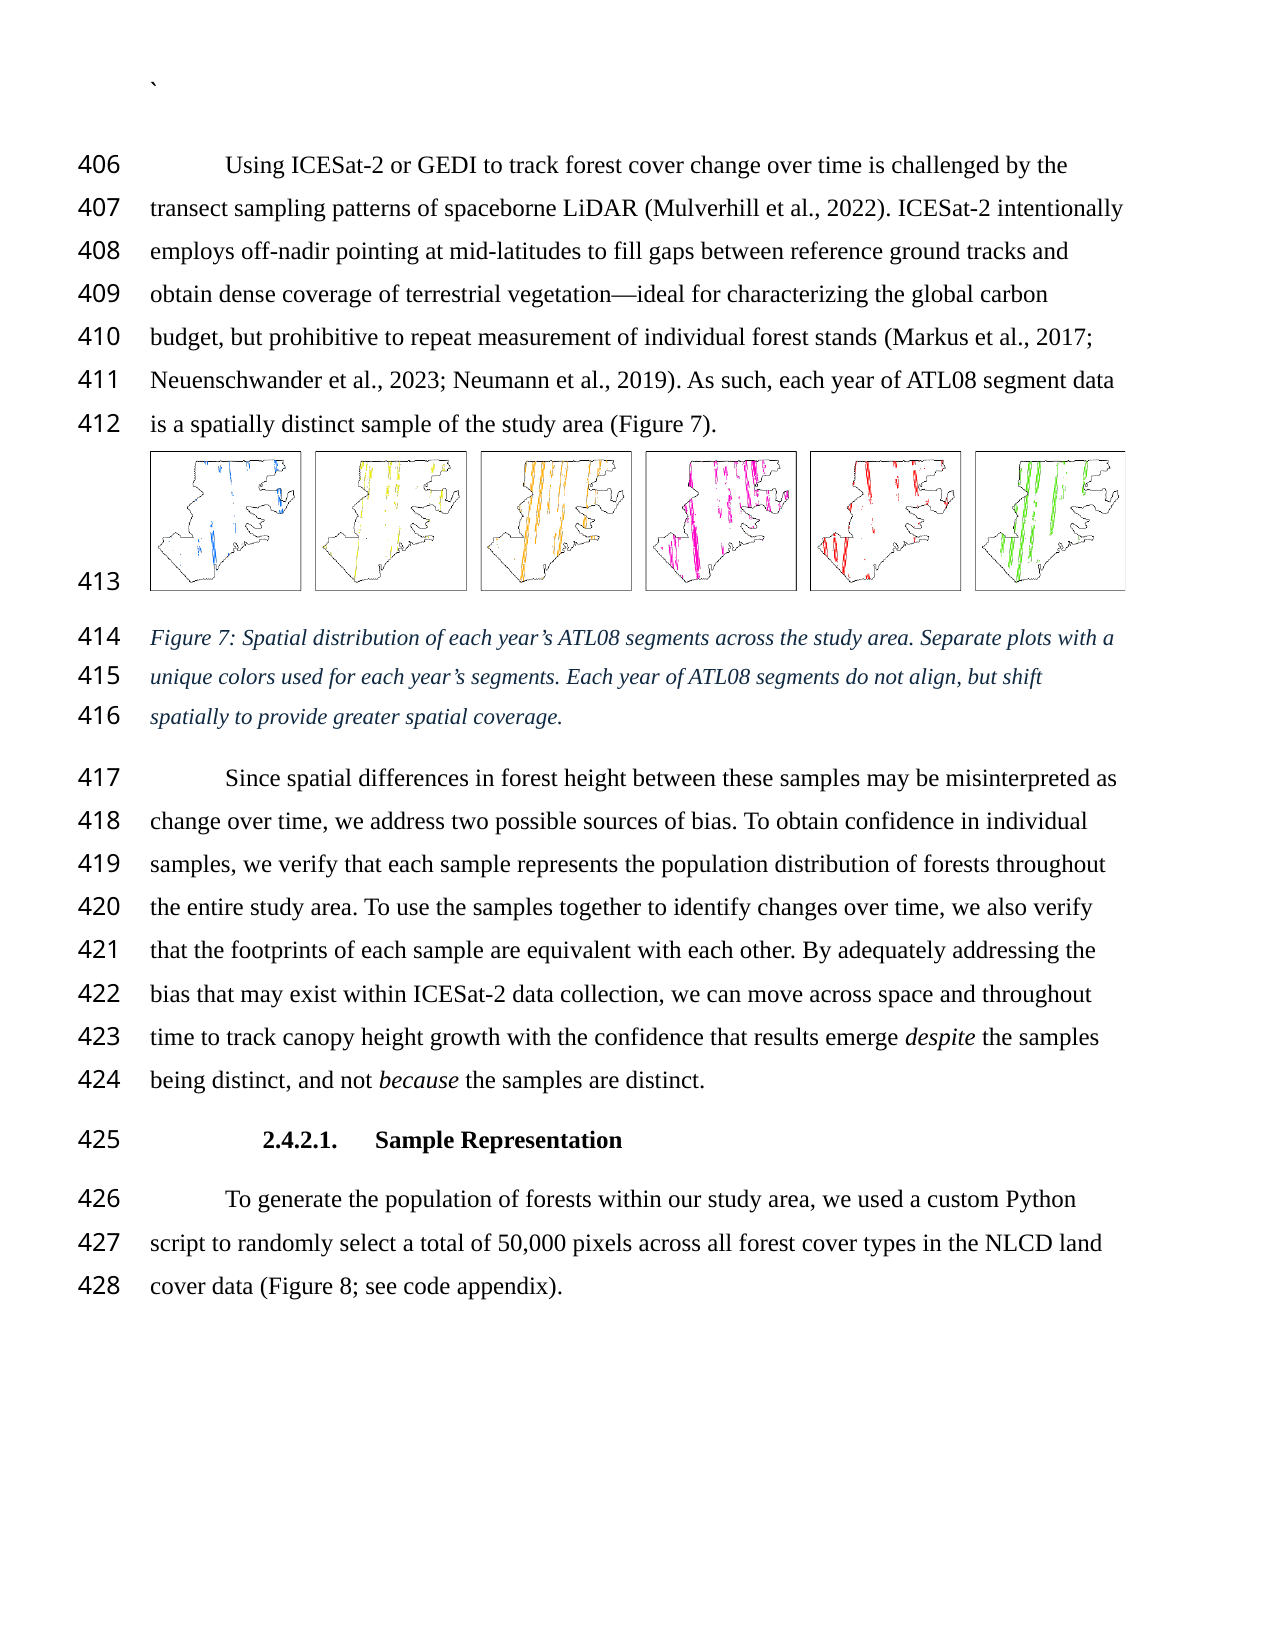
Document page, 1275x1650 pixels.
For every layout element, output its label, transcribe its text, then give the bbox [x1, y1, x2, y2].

list Sample Representation [262, 1125, 1125, 1153]
text Since spatial differences in forest height between these samples may be misinterpreted as change over time, we address two possible sources of bias. To obtain confidence in individual samples, we verify that each sample represents the population distribution of forests throughout the entire study area. To use the samples together to identify changes over time, we also verify that the footprints of each sample are equivalent with each other. By adequately addressing the bias that may exist within ICESat-2 data collection, we can move across space and throughout time to track canopy height growth with the confidence that results emerge despite the samples being distinct, and not because the samples are distinct. [150, 763, 1125, 1094]
text Figure 7: Spatial distribution of each year’s ATL08 segments across the study area. Separate plots with a unique colors used for each year’s segments. Each year of ATL08 segments do not align, but shift spatially to provide greater spatial coverage. [150, 624, 1125, 729]
text To generate the population of forests within our study area, we used a custom Python script to randomly select a total of 50,000 pixels across all forest cover types in the NLCD land cover data (Figure 8; see code appendix). [150, 1184, 1125, 1299]
text Using ICESat-2 or GEDI to track forest cover change over time is challenged by the transect sampling patterns of spaceborne LiDAR (Mulverhill et al., 2022). ICESat-2 intentionally employs off-nadir pointing at mid-latitudes to fill gaps between reference ground tracks and obtain dense coverage of terrestrial vegetation—ideal for characterizing the global carbon budget, but prohibitive to repeat measurement of individual forest stands (Markus et al., 2017; Neuenschwander et al., 2023; Neumann et al., 2019). As such, each year of ATL08 segment data is a spatially distinct sample of the study area (Figure 7). [150, 150, 1125, 437]
picture [150, 451, 1125, 591]
